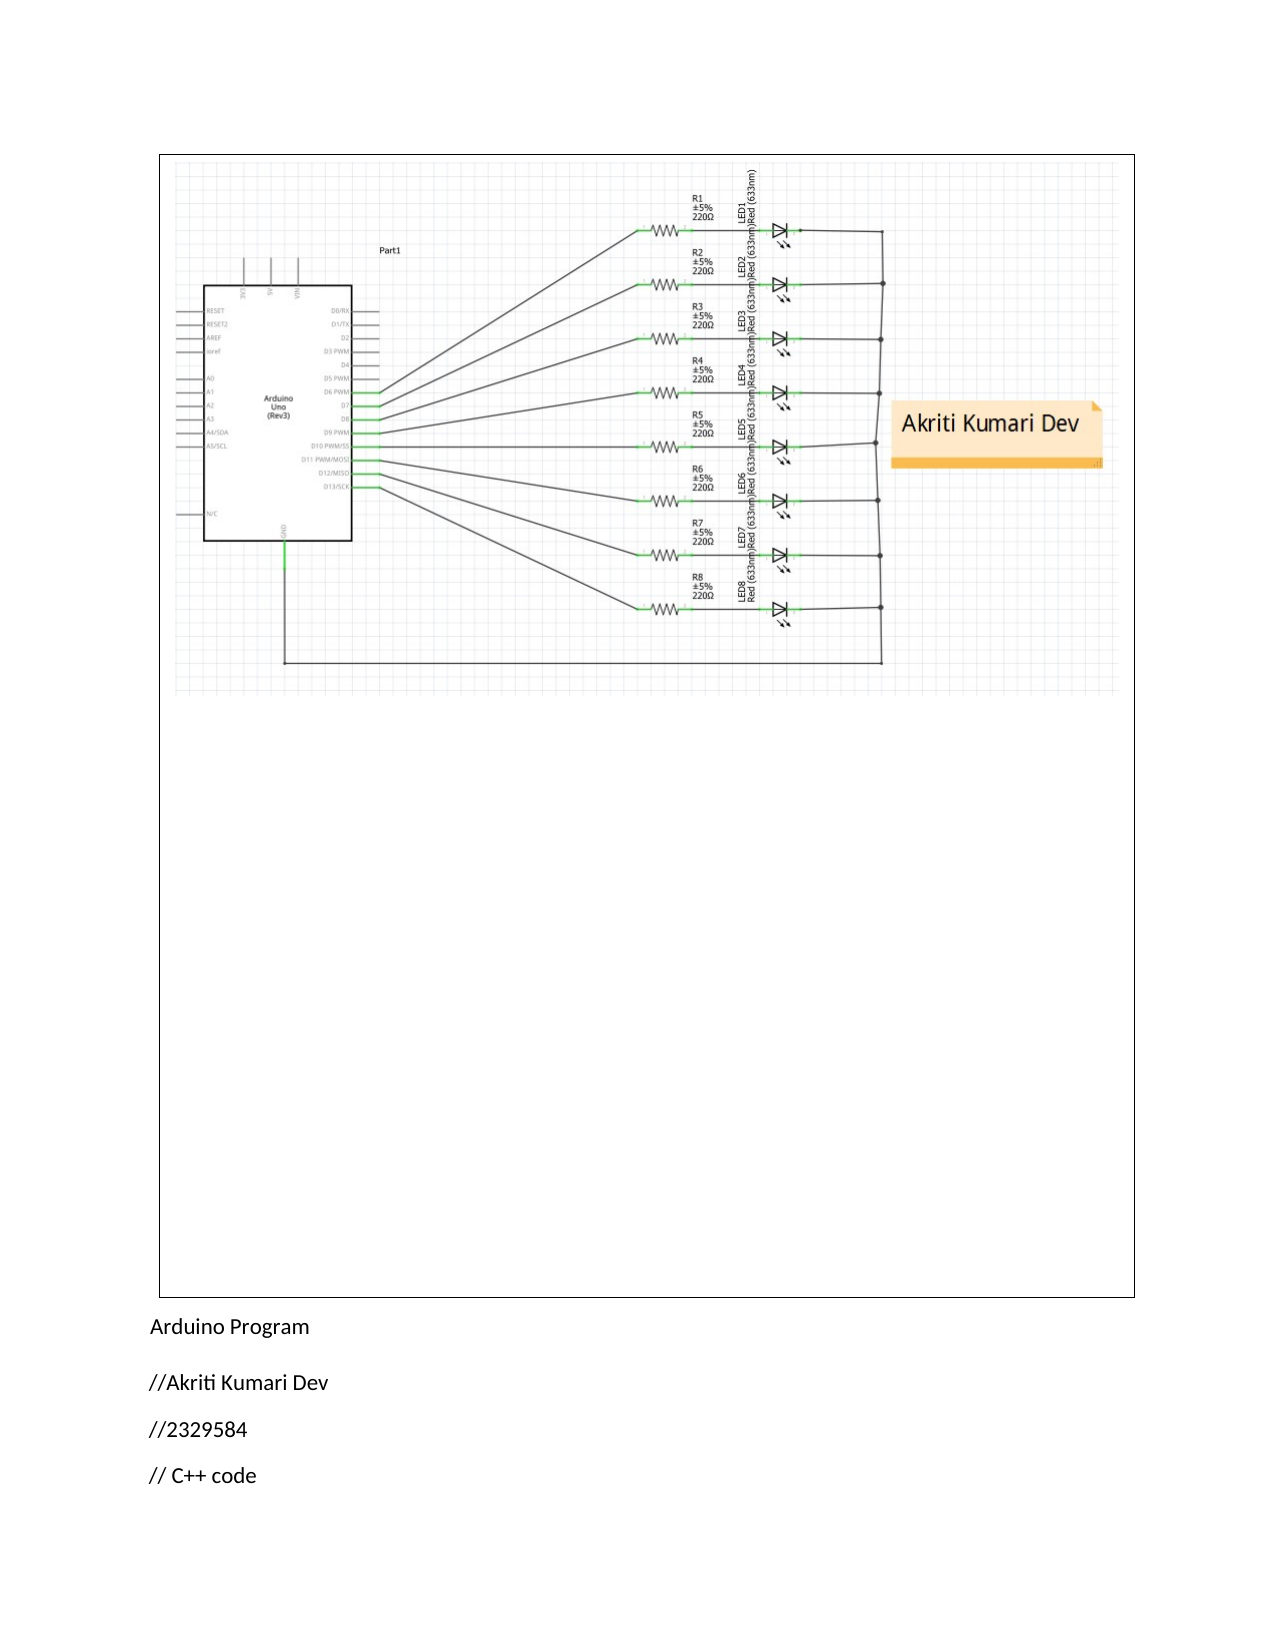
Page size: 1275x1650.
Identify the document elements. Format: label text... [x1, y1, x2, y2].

text //Akriti Kumari Dev [148, 1368, 1117, 1396]
picture [175, 162, 1119, 696]
text //2329584 [148, 1415, 1117, 1443]
text // C++ code [148, 1462, 1117, 1489]
